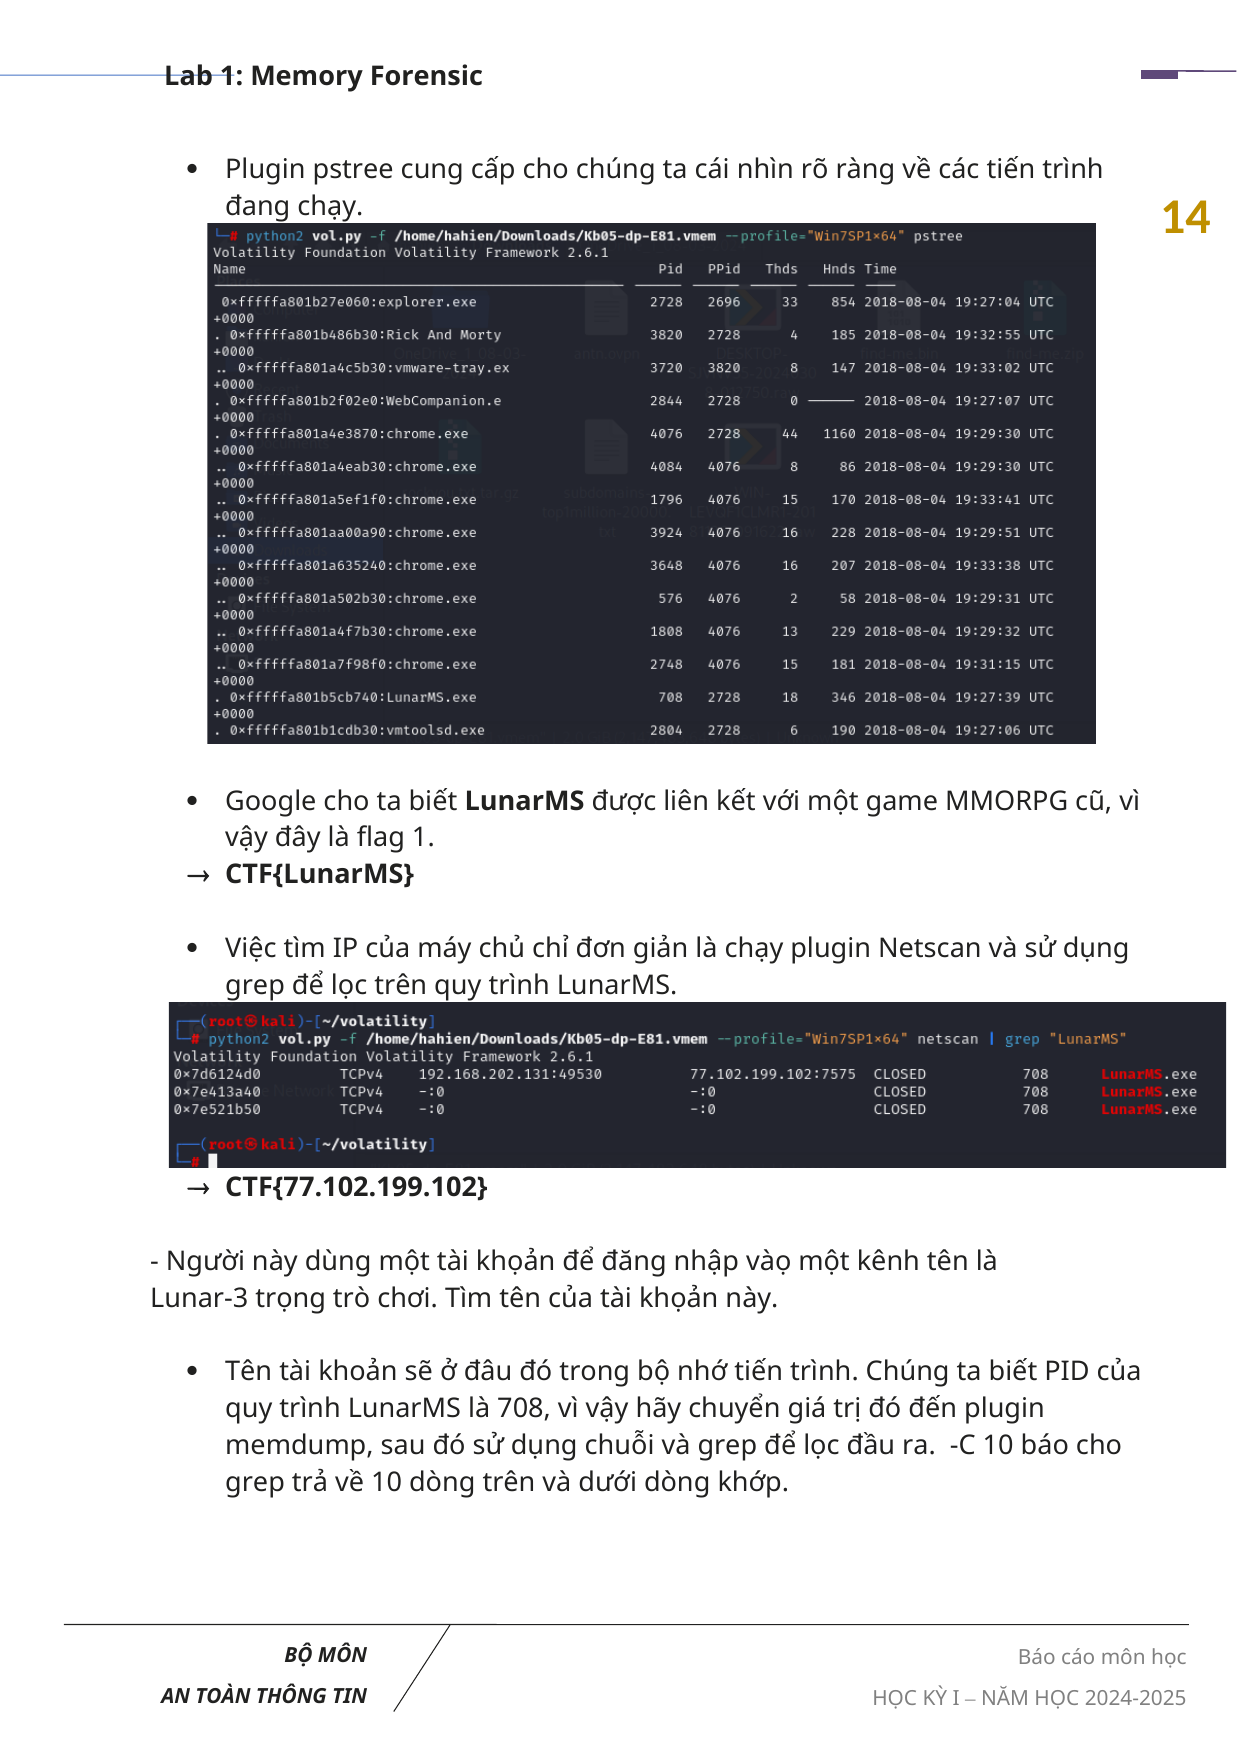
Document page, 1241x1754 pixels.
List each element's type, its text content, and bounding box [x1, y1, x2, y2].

list Việc tìm IP của máy chủ chỉ đơn giản là chạy plugin Netscan và sử dụng grep để lọc trên quy trình LunarMS. [187, 928, 1153, 1002]
list CTF{LunarMS} [187, 855, 1153, 892]
list CTF{77.102.199.102} [187, 1168, 1153, 1204]
text Lunar-3 trọng trò chơi. Tìm tên của tài khọản này. [150, 1278, 1153, 1315]
list Tên tài khoản sẽ ở đâu đó trong bộ nhớ tiến trình. Chúng ta biết PID của quy trình LunarMS là 708, vì vậy hãy chuyển giá trị đó đến plugin memdump, sau đó sử dụng chuỗi và grep để lọc đầu ra. -C 10 báo cho grep trả về 10 dòng trên và dưới dòng khớp. [187, 1352, 1153, 1499]
list Plugin pstree cung cấp cho chúng ta cái nhìn rõ ràng về các tiến trình đang chạy. [187, 150, 1153, 224]
list Google cho ta biết LunarMS được liên kết với một game MMORPG cũ, vì vậy đây là flag 1. [187, 781, 1153, 855]
text - Người này dùng một tài khọản để đăng nhập vàọ một kênh tên là [150, 1241, 1153, 1278]
